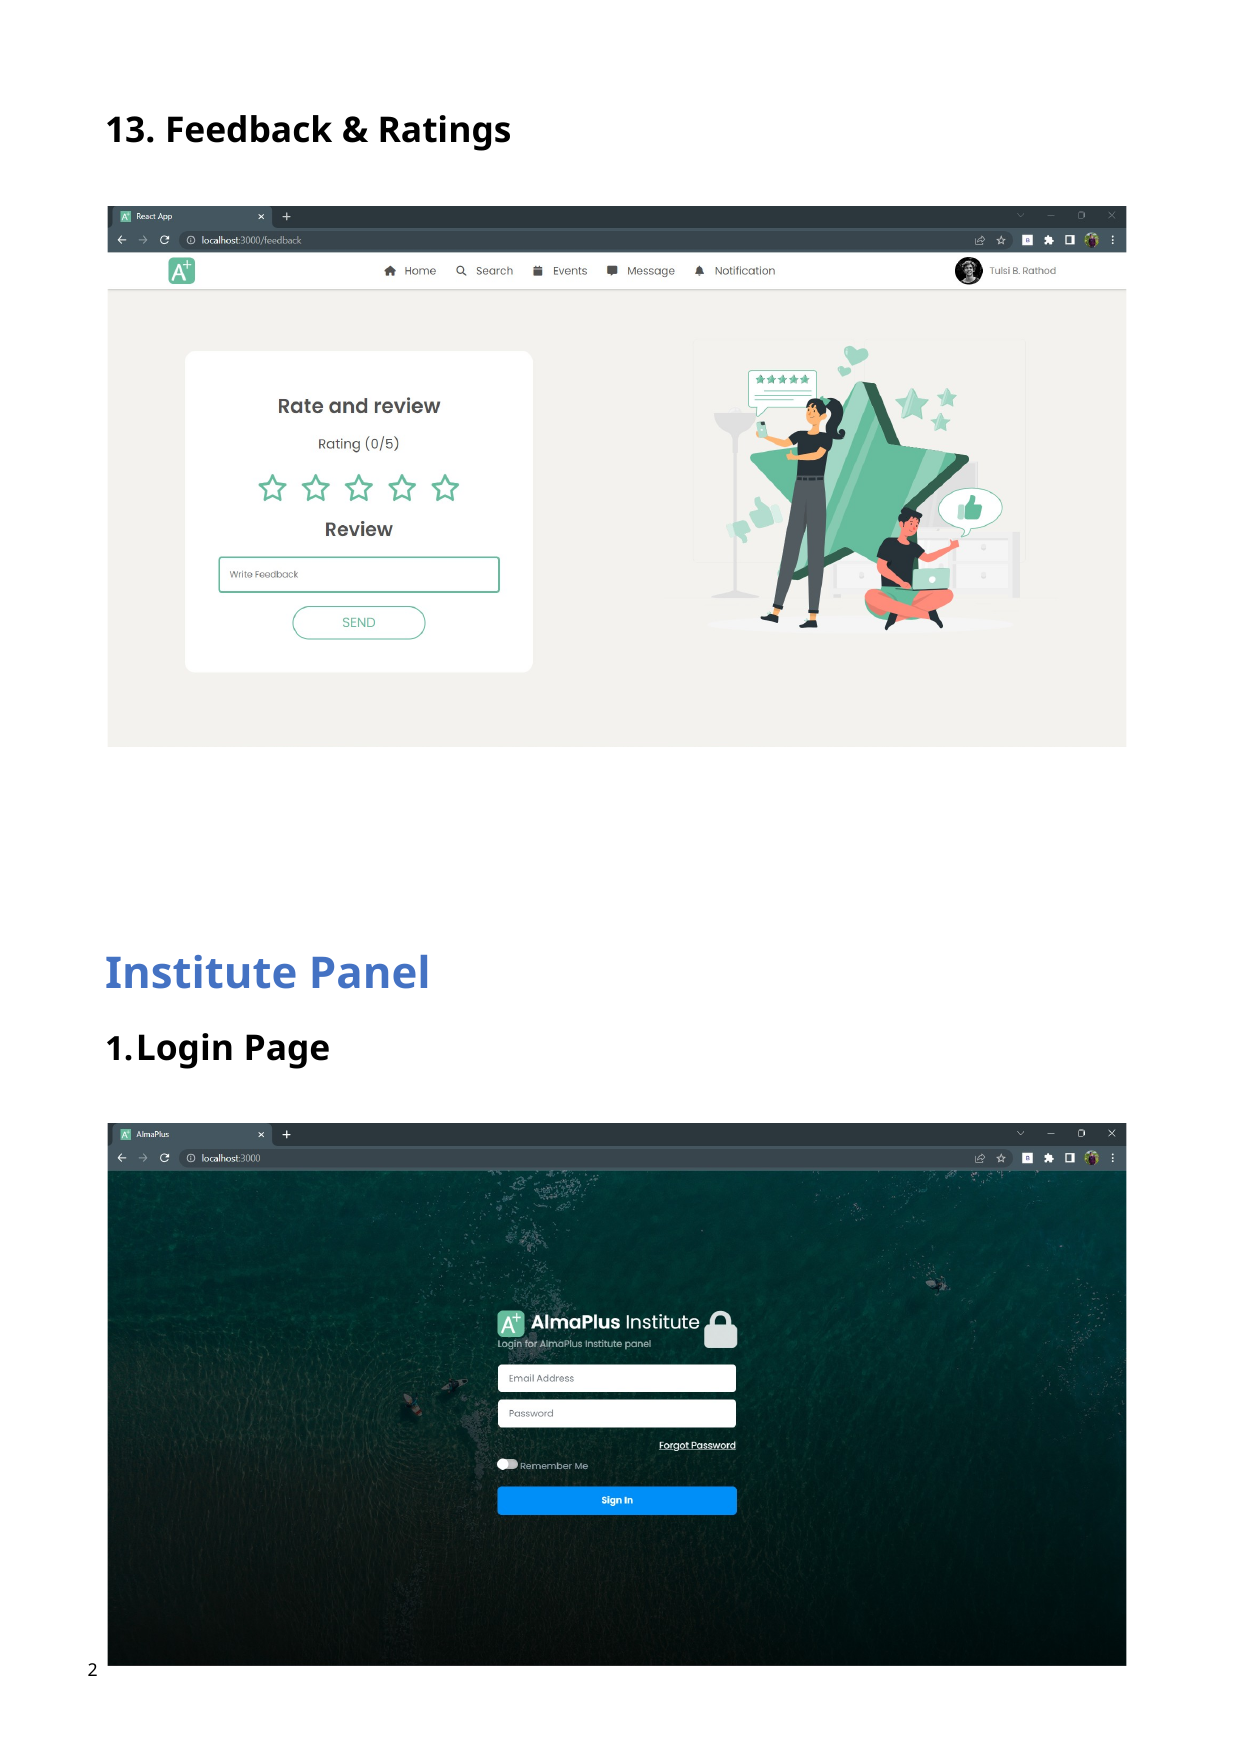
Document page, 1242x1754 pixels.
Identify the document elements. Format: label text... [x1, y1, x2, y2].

list Feedback & Ratings [105, 105, 1185, 153]
list Login Page [105, 1023, 1185, 1071]
picture [107, 206, 1127, 747]
picture [107, 1123, 1127, 1666]
subtitle Institute Panel [105, 942, 1185, 1002]
